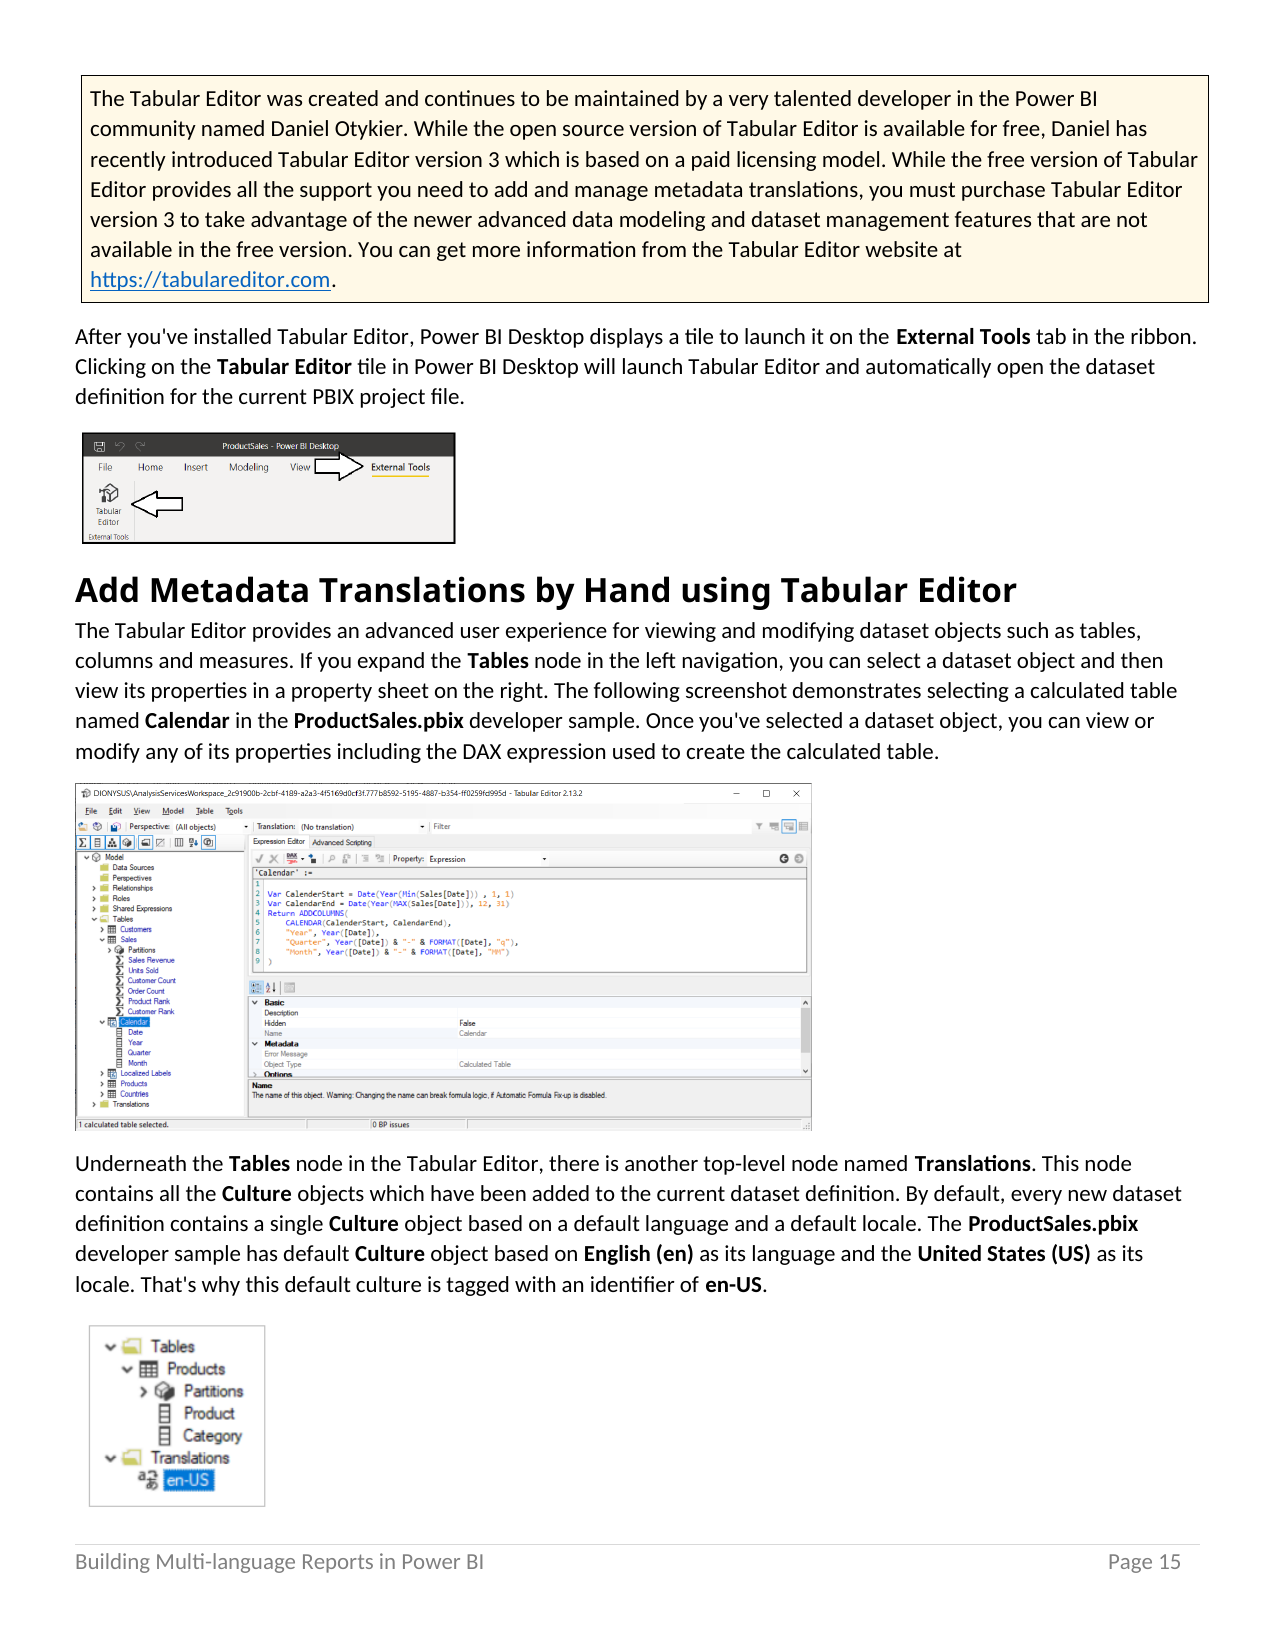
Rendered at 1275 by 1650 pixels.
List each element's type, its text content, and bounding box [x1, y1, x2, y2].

picture [75, 783, 812, 1131]
picture [75, 429, 461, 549]
subtitle Add Metadata Translations by Hand using Tabular Editor [75, 567, 1200, 612]
text The Tabular Editor was created and continues to be maintained by a very talented developer in the Power BI community named Daniel Otykier. While the open source version of Tabular Editor is available for free, Daniel has recently introduced Tabular Editor version 3 which is based on a paid licensing model. While the free version of Tabular Editor provides all the support you need to add and manage metadata translations, you must purchase Tabular Editor version 3 to take advantage of the newer advanced data modeling and dataset management features that are not available in the free version. You can get more information from the Tabular Editor website at https://tabulareditor.com. [82, 76, 1208, 302]
text Underneath the Tables node in the Tabular Editor, there is another top-level node named Translations. This node contains all the Culture objects which have been added to the current dataset definition. By default, every new dataset definition contains a single Culture object based on a default language and a default locale. The ProductSales.pbix developer sample has default Culture object based on English (en) as its language and the United States (US) as its locale. That's why this default culture is tagged with an identifier of en-US. [75, 1149, 1200, 1298]
text The Tabular Editor provides an advanced user experience for viewing and modifying dataset objects such as tables, columns and measures. If you expand the Tables node in the left navigation, you can select a dataset object and then view its properties in a property sheet on the right. The following screenshot demonstrates selecting a calculated table named Calendar in the ProductSales.pbix developer sample. Once you've selected a dataset object, you can view or modify any of its properties including the DAX expression used to create the calculated table. [75, 616, 1200, 765]
picture [75, 1316, 277, 1514]
text After you've installed Tabular Editor, Power BI Desktop displays a tile to launch it on the External Tools tab in the ribbon. Clicking on the Tabular Editor tile in Power BI Desktop will launch Tabular Editor and automatically open the dataset definition for the current PBIX project file. [75, 322, 1200, 410]
